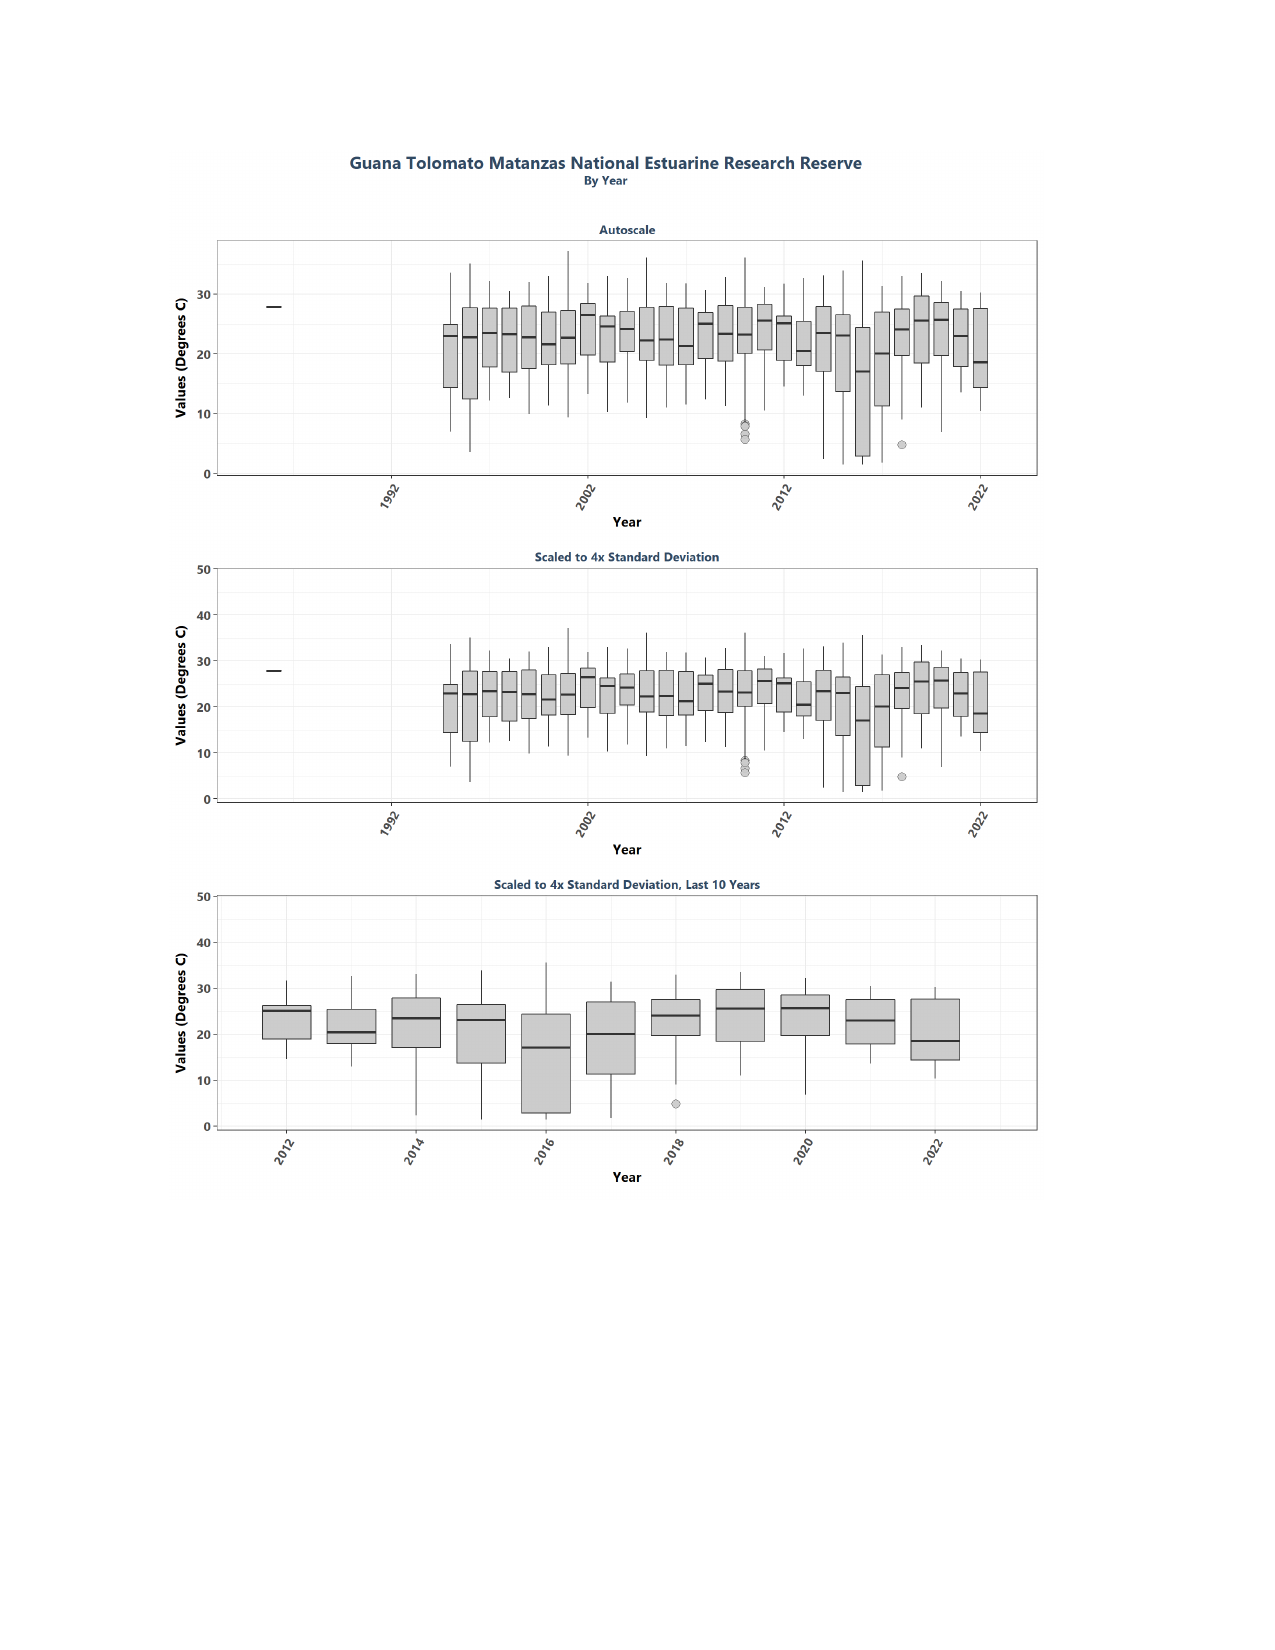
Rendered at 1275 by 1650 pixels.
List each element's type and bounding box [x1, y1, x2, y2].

picture [168, 150, 1044, 1200]
